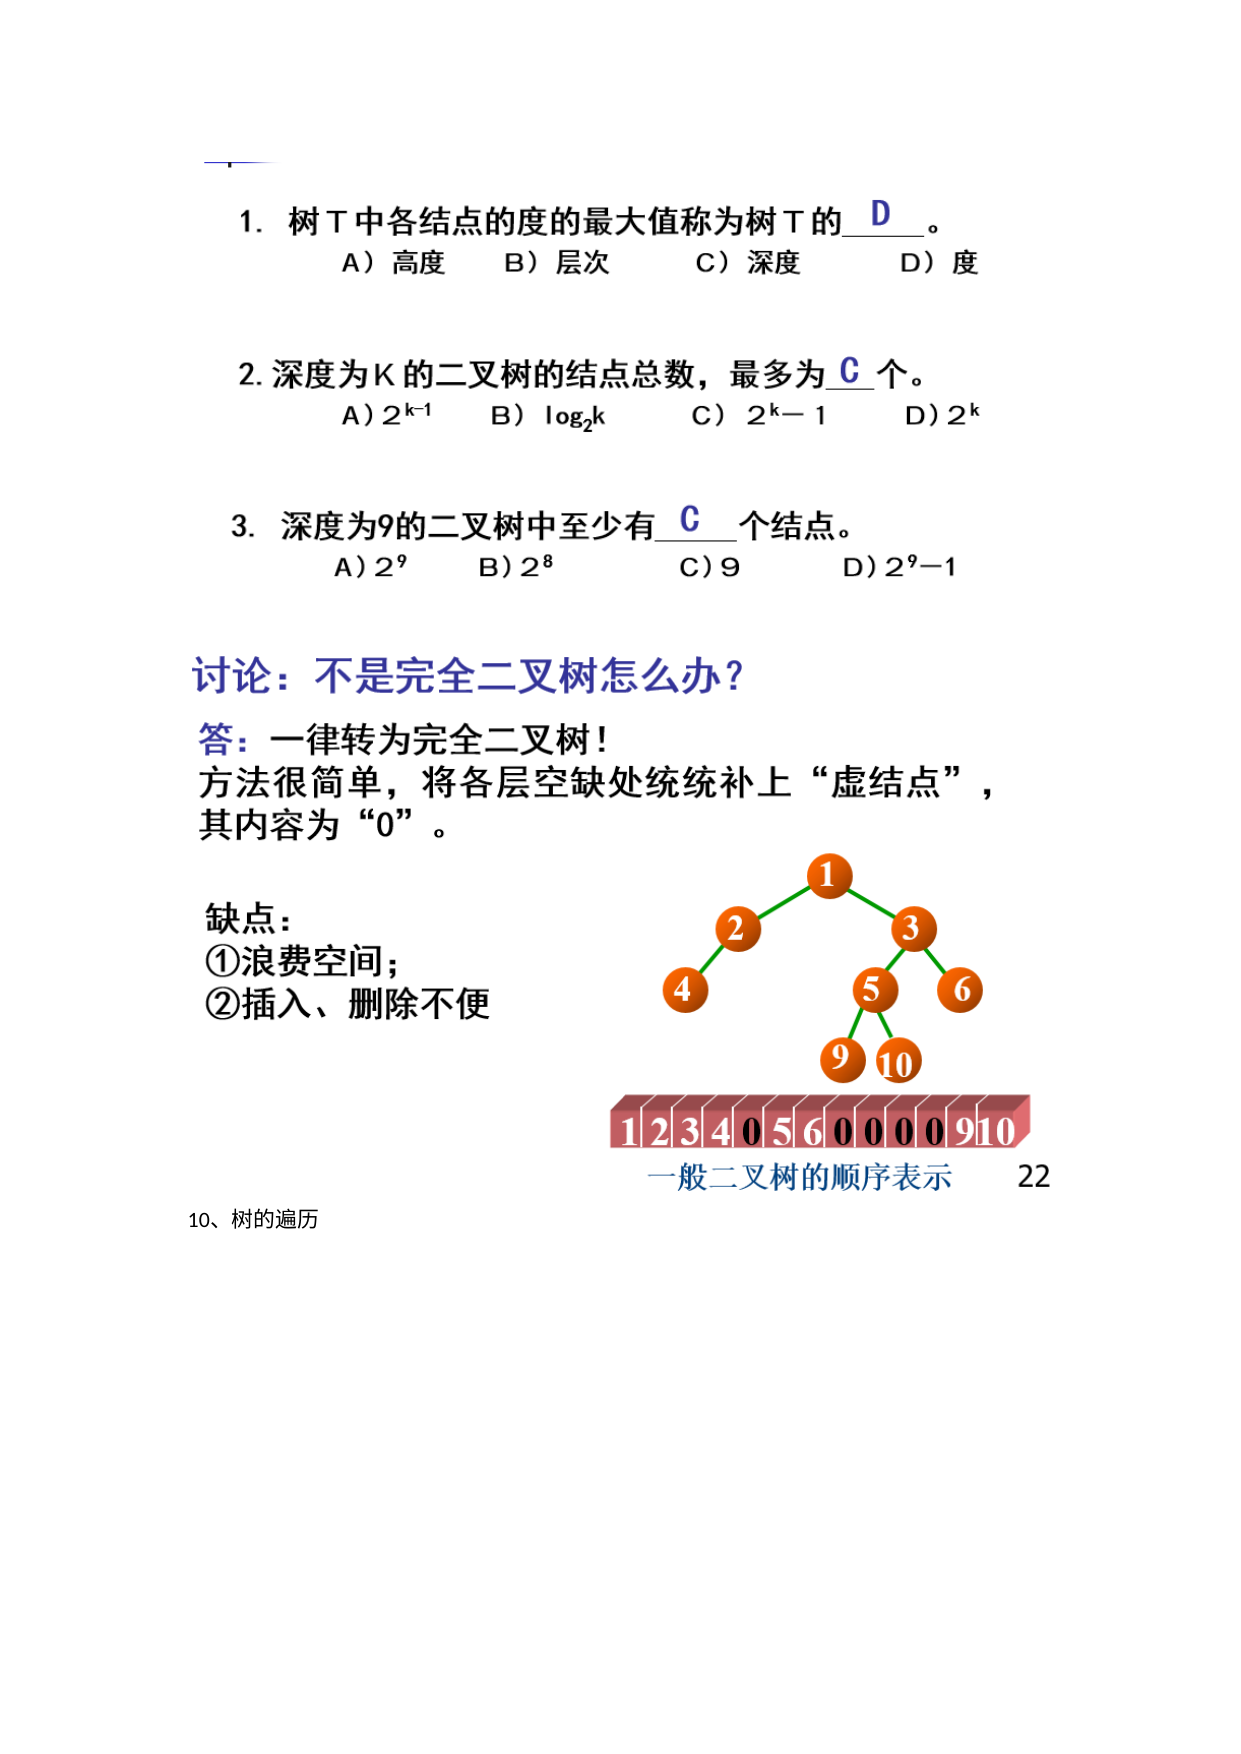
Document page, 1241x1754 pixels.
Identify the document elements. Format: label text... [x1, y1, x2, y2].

picture [187, 649, 1053, 1196]
text 10、树的遍历 [187, 1202, 1053, 1234]
picture [187, 162, 1053, 625]
